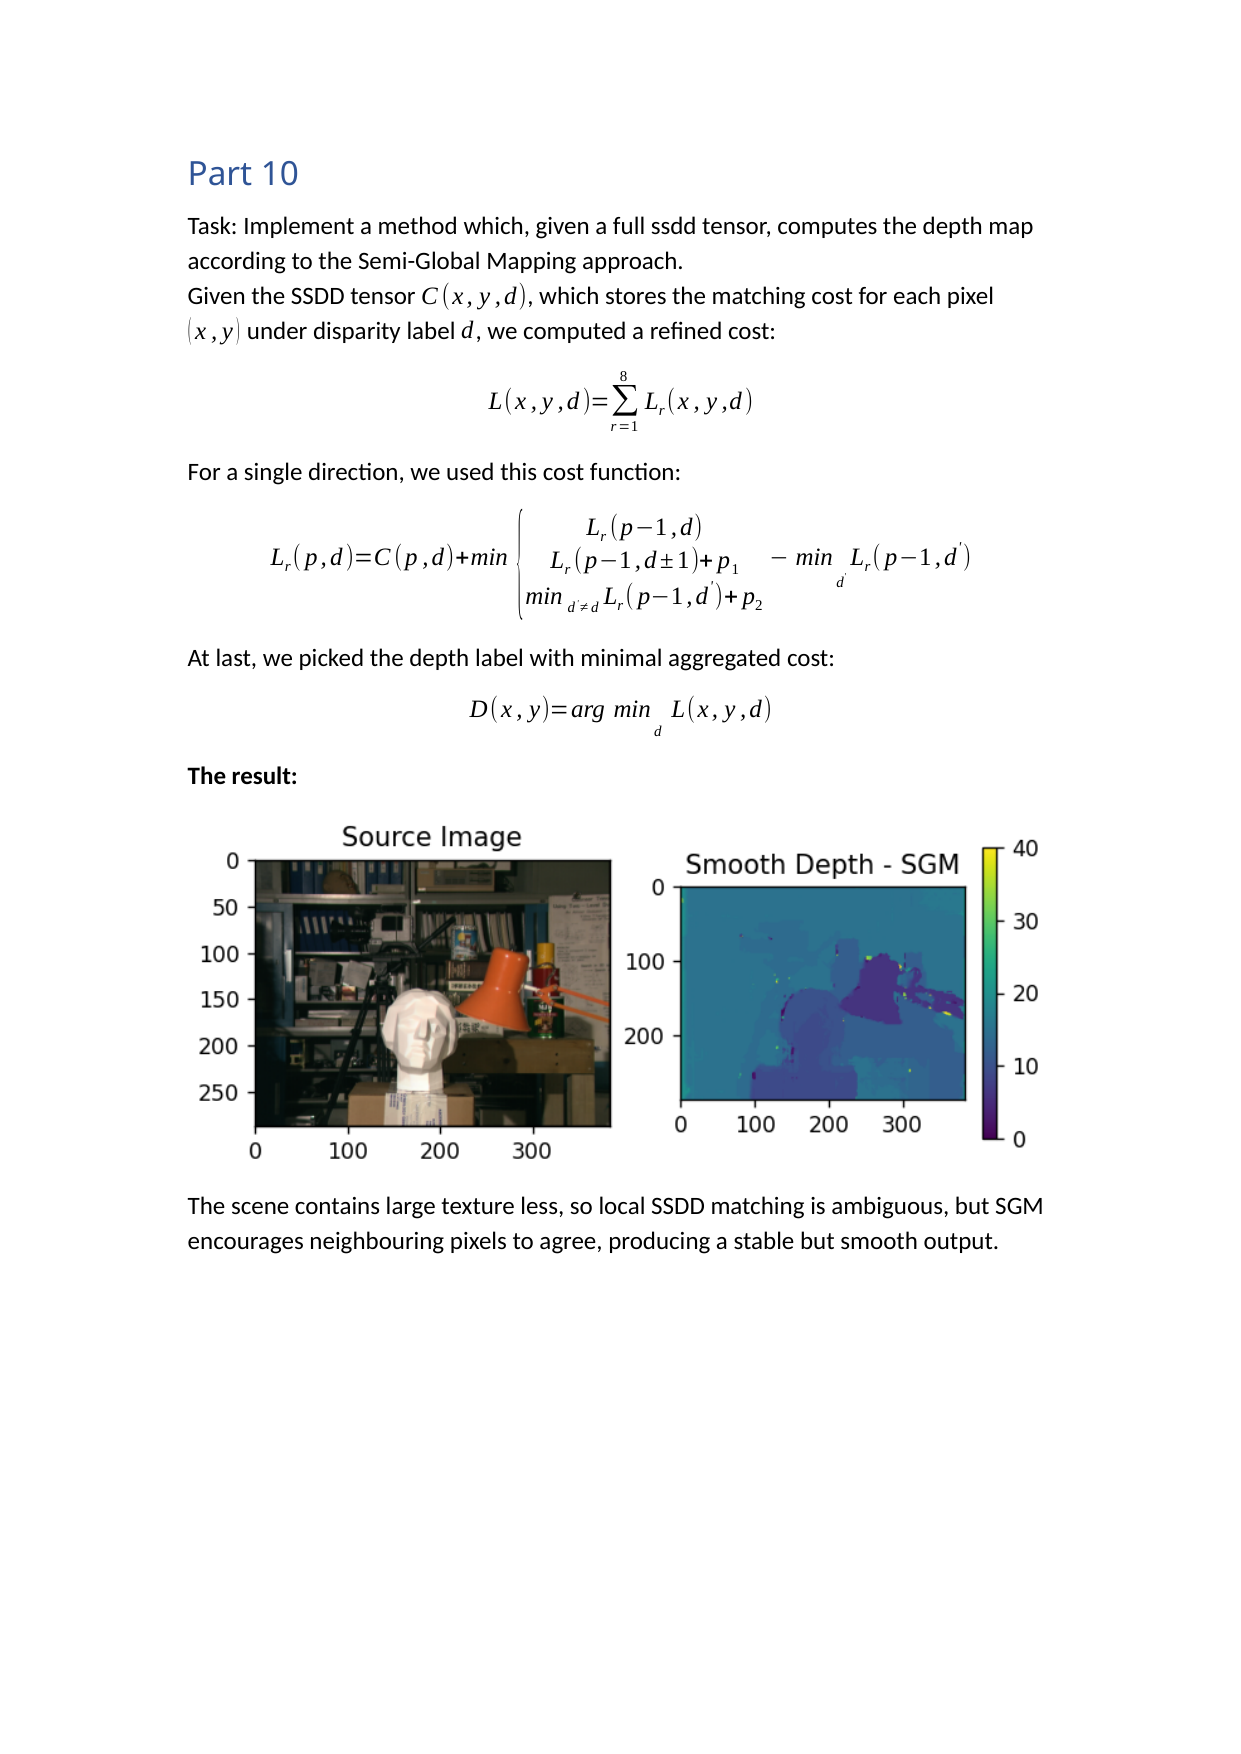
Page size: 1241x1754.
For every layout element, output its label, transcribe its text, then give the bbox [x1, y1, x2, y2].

picture [187, 811, 1053, 1169]
text The result: [187, 760, 1053, 790]
text For a single direction, we used this cost function: [187, 456, 1053, 486]
text The scene contains large texture less, so local SSDD matching is ambiguous, but SGM encourages neighbouring pixels to agree, producing a stable but smooth output. [187, 1190, 1053, 1255]
text Task: Implement a method which, given a full ssdd tensor, computes the depth map according to the Semi-Global Mapping approach. Given the SSDD tensor , which stores the matching cost for each pixel under disparity label , we computed a refined cost: [187, 211, 1053, 346]
subtitle Part 10 [187, 150, 1053, 195]
text At last, we picked the depth label with minimal aggregated cost: [187, 642, 1053, 673]
